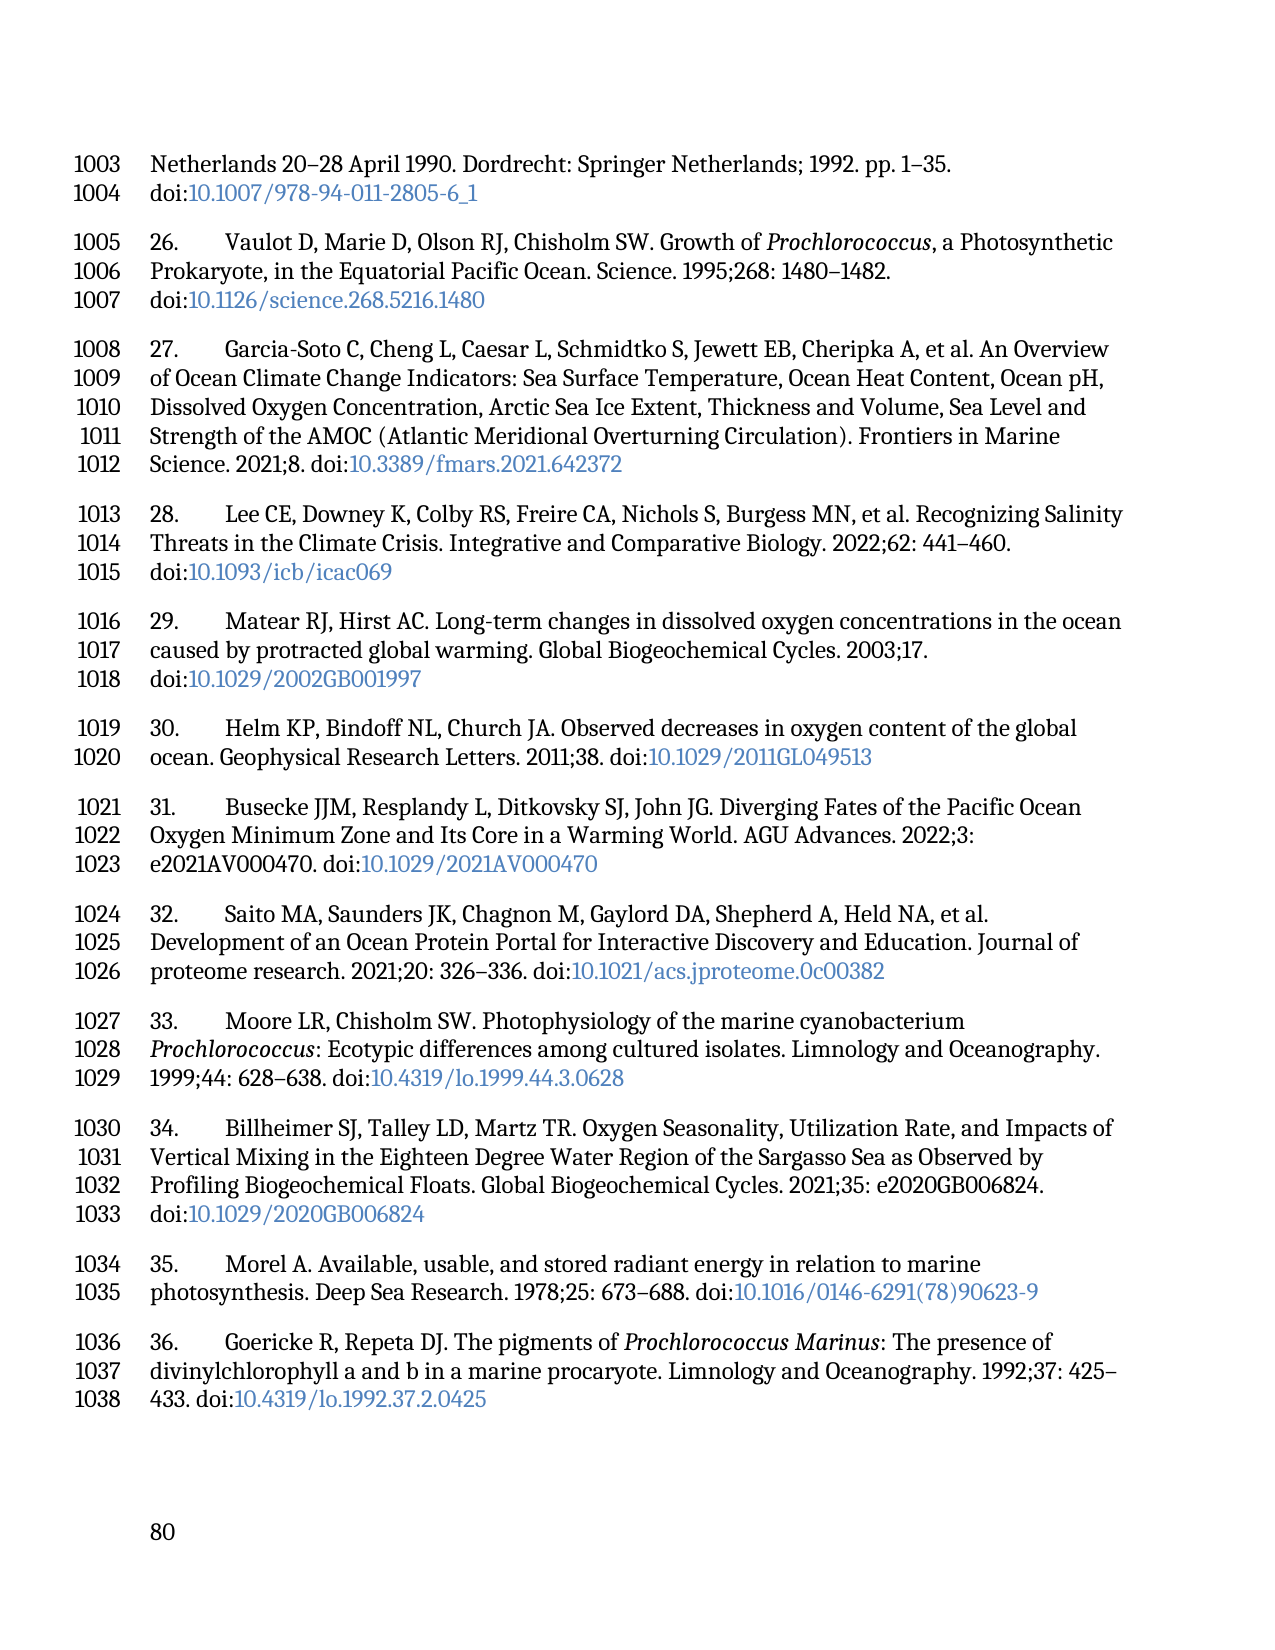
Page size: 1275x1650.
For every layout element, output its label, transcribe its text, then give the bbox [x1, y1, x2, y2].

text 30. Helm KP, Bindoff NL, Church JA. Observed decreases in oxygen content of the global ocean. Geophysical Research Letters. 2011;38. doi:10.1029/2011GL049513 [150, 714, 1125, 772]
text 26. Vaulot D, Marie D, Olson RJ, Chisholm SW. Growth of Prochlorococcus, a Photosynthetic Prokaryote, in the Equatorial Pacific Ocean. Science. 1995;268: 1480–1482. doi:10.1126/science.268.5216.1480 [150, 228, 1125, 314]
text 29. Matear RJ, Hirst AC. Long-term changes in dissolved oxygen concentrations in the ocean caused by protracted global warming. Global Biogeochemical Cycles. 2003;17. doi:10.1029/2002GB001997 [150, 607, 1125, 693]
text 35. Morel A. Available, usable, and stored radiant energy in relation to marine photosynthesis. Deep Sea Research. 1978;25: 673–688. doi:10.1016/0146-6291(78)90623-9 [150, 1249, 1125, 1307]
text 31. Busecke JJM, Resplandy L, Ditkovsky SJ, John JG. Diverging Fates of the Pacific Ocean Oxygen Minimum Zone and Its Core in a Warming World. AGU Advances. 2022;3: e2021AV000470. doi:10.1029/2021AV000470 [150, 792, 1125, 879]
text 32. Saito MA, Saunders JK, Chagnon M, Gaylord DA, Shepherd A, Held NA, et al. Development of an Ocean Protein Portal for Interactive Discovery and Education. Journal of proteome research. 2021;20: 326–336. doi:10.1021/acs.jproteome.0c00382 [150, 899, 1125, 986]
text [150, 150, 1125, 207]
text 34. Billheimer SJ, Talley LD, Martz TR. Oxygen Seasonality, Utilization Rate, and Impacts of Vertical Mixing in the Eighteen Degree Water Region of the Sargasso Sea as Observed by Profiling Biogeochemical Floats. Global Biogeochemical Cycles. 2021;35: e2020GB006824. doi:10.1029/2020GB006824 [150, 1114, 1125, 1229]
text 36. Goericke R, Repeta DJ. The pigments of Prochlorococcus Marinus: The presence of divinylchlorophyll a and b in a marine procaryote. Limnology and Oceanography. 1992;37: 425–433. doi:10.4319/lo.1992.37.2.0425 [150, 1328, 1125, 1414]
text 27. Garcia-Soto C, Cheng L, Caesar L, Schmidtko S, Jewett EB, Cheripka A, et al. An Overview of Ocean Climate Change Indicators: Sea Surface Temperature, Ocean Heat Content, Ocean pH, Dissolved Oxygen Concentration, Arctic Sea Ice Extent, Thickness and Volume, Sea Level and Strength of the AMOC (Atlantic Meridional Overturning Circulation). Frontiers in Marine Science. 2021;8. doi:10.3389/fmars.2021.642372 [150, 335, 1125, 479]
text 33. Moore LR, Chisholm SW. Photophysiology of the marine cyanobacterium Prochlorococcus: Ecotypic differences among cultured isolates. Limnology and Oceanography. 1999;44: 628–638. doi:10.4319/lo.1999.44.3.0628 [150, 1007, 1125, 1093]
text 28. Lee CE, Downey K, Colby RS, Freire CA, Nichols S, Burgess MN, et al. Recognizing Salinity Threats in the Climate Crisis. Integrative and Comparative Biology. 2022;62: 441–460. doi:10.1093/icb/icac069 [150, 500, 1125, 586]
